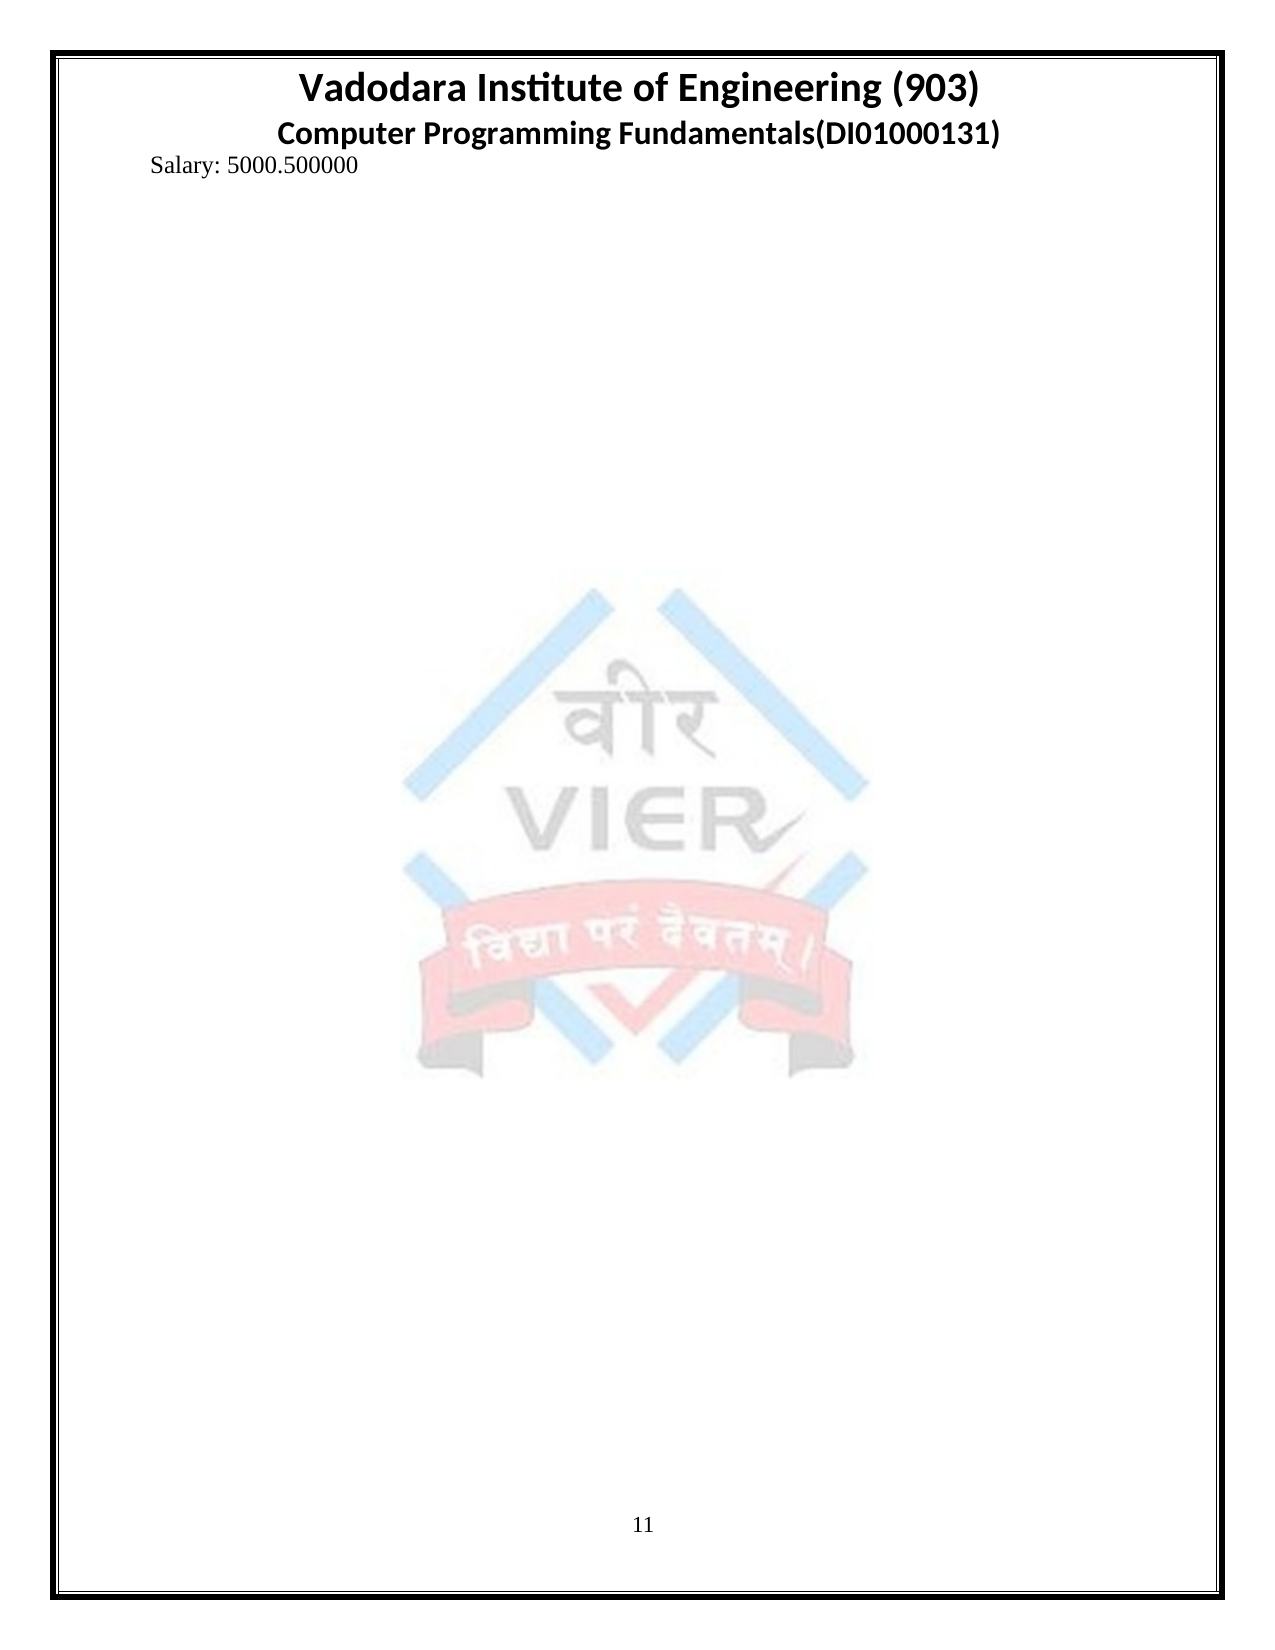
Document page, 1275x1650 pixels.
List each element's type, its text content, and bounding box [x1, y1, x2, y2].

picture [400, 569, 875, 1081]
text Salary: 5000.500000 [150, 150, 1125, 179]
